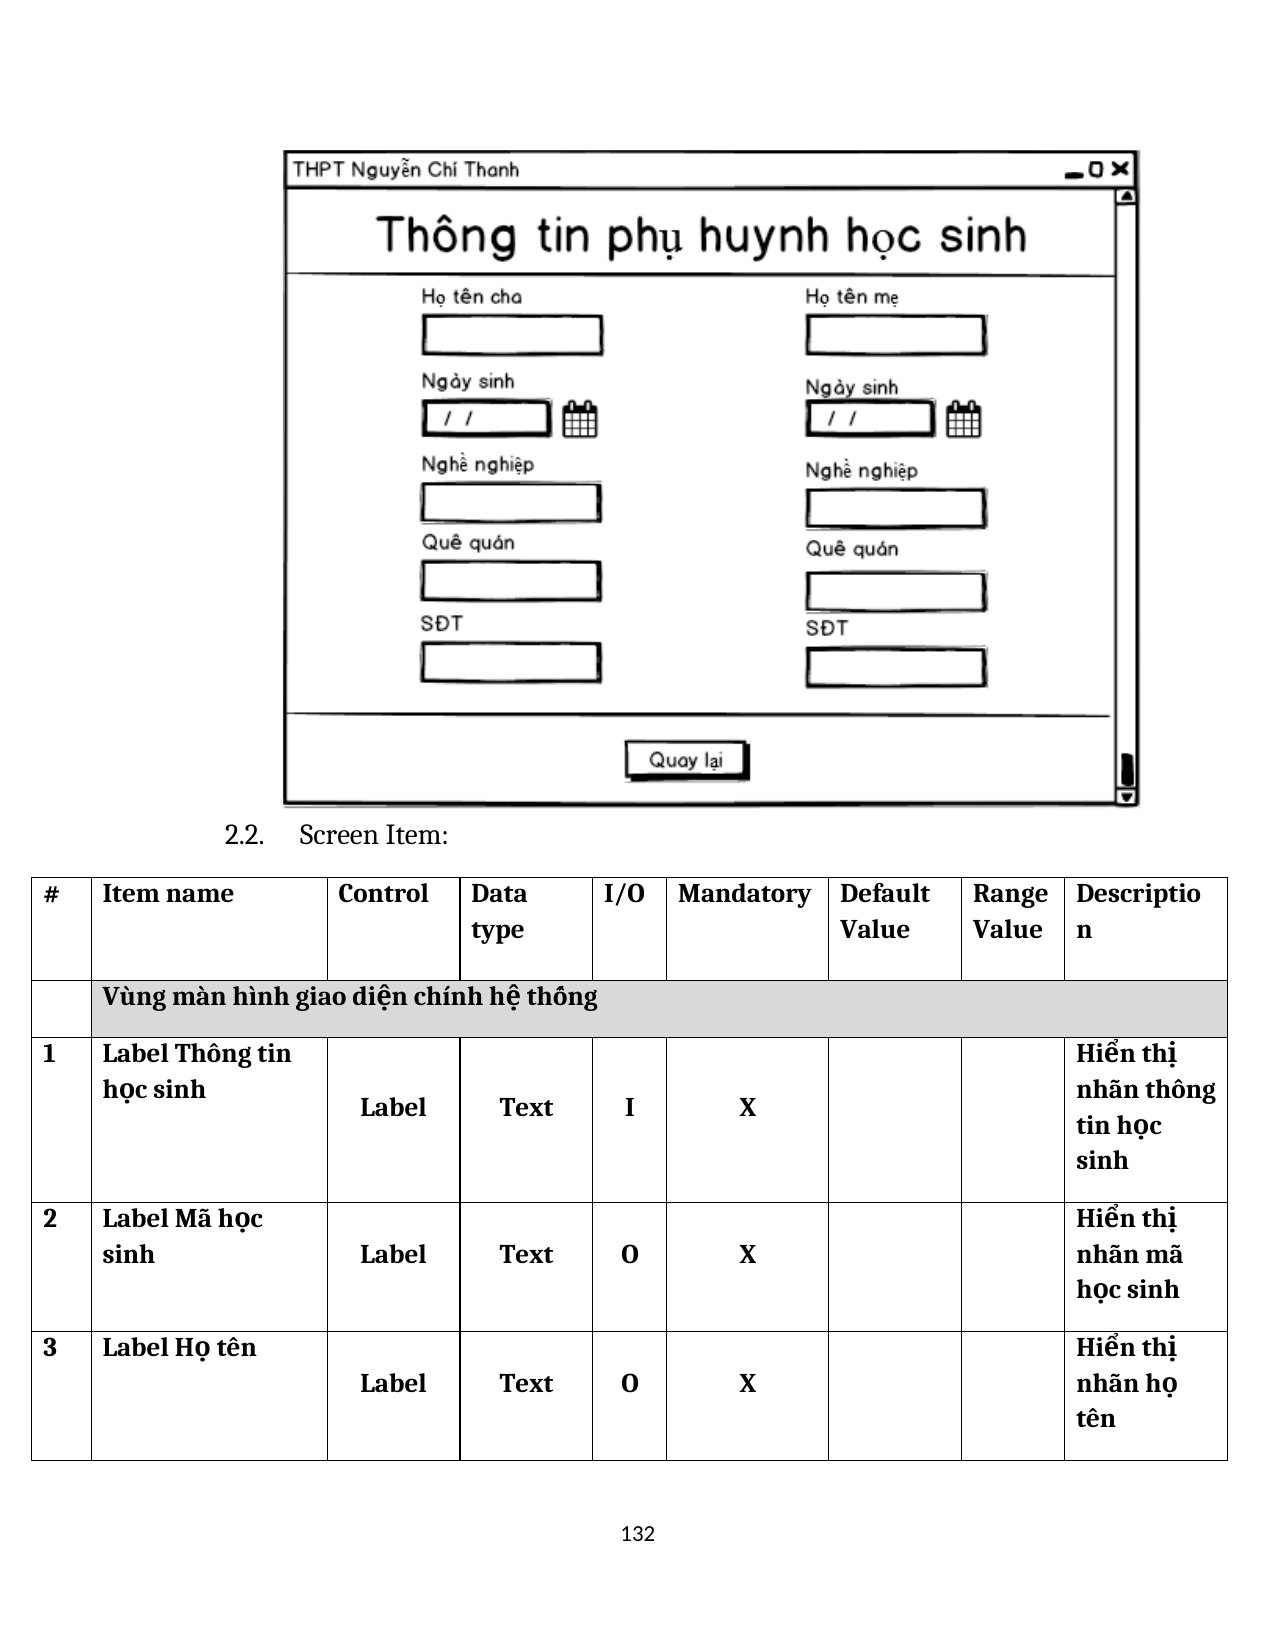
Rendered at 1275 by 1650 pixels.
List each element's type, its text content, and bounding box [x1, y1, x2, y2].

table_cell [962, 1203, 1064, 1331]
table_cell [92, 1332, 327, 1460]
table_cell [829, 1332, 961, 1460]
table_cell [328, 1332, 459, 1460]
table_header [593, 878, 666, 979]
picture [282, 150, 1142, 813]
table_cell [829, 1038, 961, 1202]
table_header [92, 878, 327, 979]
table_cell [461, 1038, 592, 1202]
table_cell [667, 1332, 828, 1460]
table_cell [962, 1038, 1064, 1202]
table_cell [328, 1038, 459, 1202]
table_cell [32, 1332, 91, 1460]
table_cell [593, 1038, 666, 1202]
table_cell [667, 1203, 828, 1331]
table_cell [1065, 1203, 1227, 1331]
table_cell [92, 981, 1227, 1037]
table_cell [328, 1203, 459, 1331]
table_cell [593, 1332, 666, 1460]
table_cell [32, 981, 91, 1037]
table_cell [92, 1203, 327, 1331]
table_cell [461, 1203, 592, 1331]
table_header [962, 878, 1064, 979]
list Screen Item: [225, 818, 1125, 851]
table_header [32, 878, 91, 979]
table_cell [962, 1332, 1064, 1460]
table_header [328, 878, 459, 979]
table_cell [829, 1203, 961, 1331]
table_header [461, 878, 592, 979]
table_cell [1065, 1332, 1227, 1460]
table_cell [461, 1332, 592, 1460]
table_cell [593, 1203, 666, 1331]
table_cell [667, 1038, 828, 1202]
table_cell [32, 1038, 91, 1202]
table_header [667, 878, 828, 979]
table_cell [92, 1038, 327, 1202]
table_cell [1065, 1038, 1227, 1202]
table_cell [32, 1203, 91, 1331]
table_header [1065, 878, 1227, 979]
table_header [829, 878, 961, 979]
